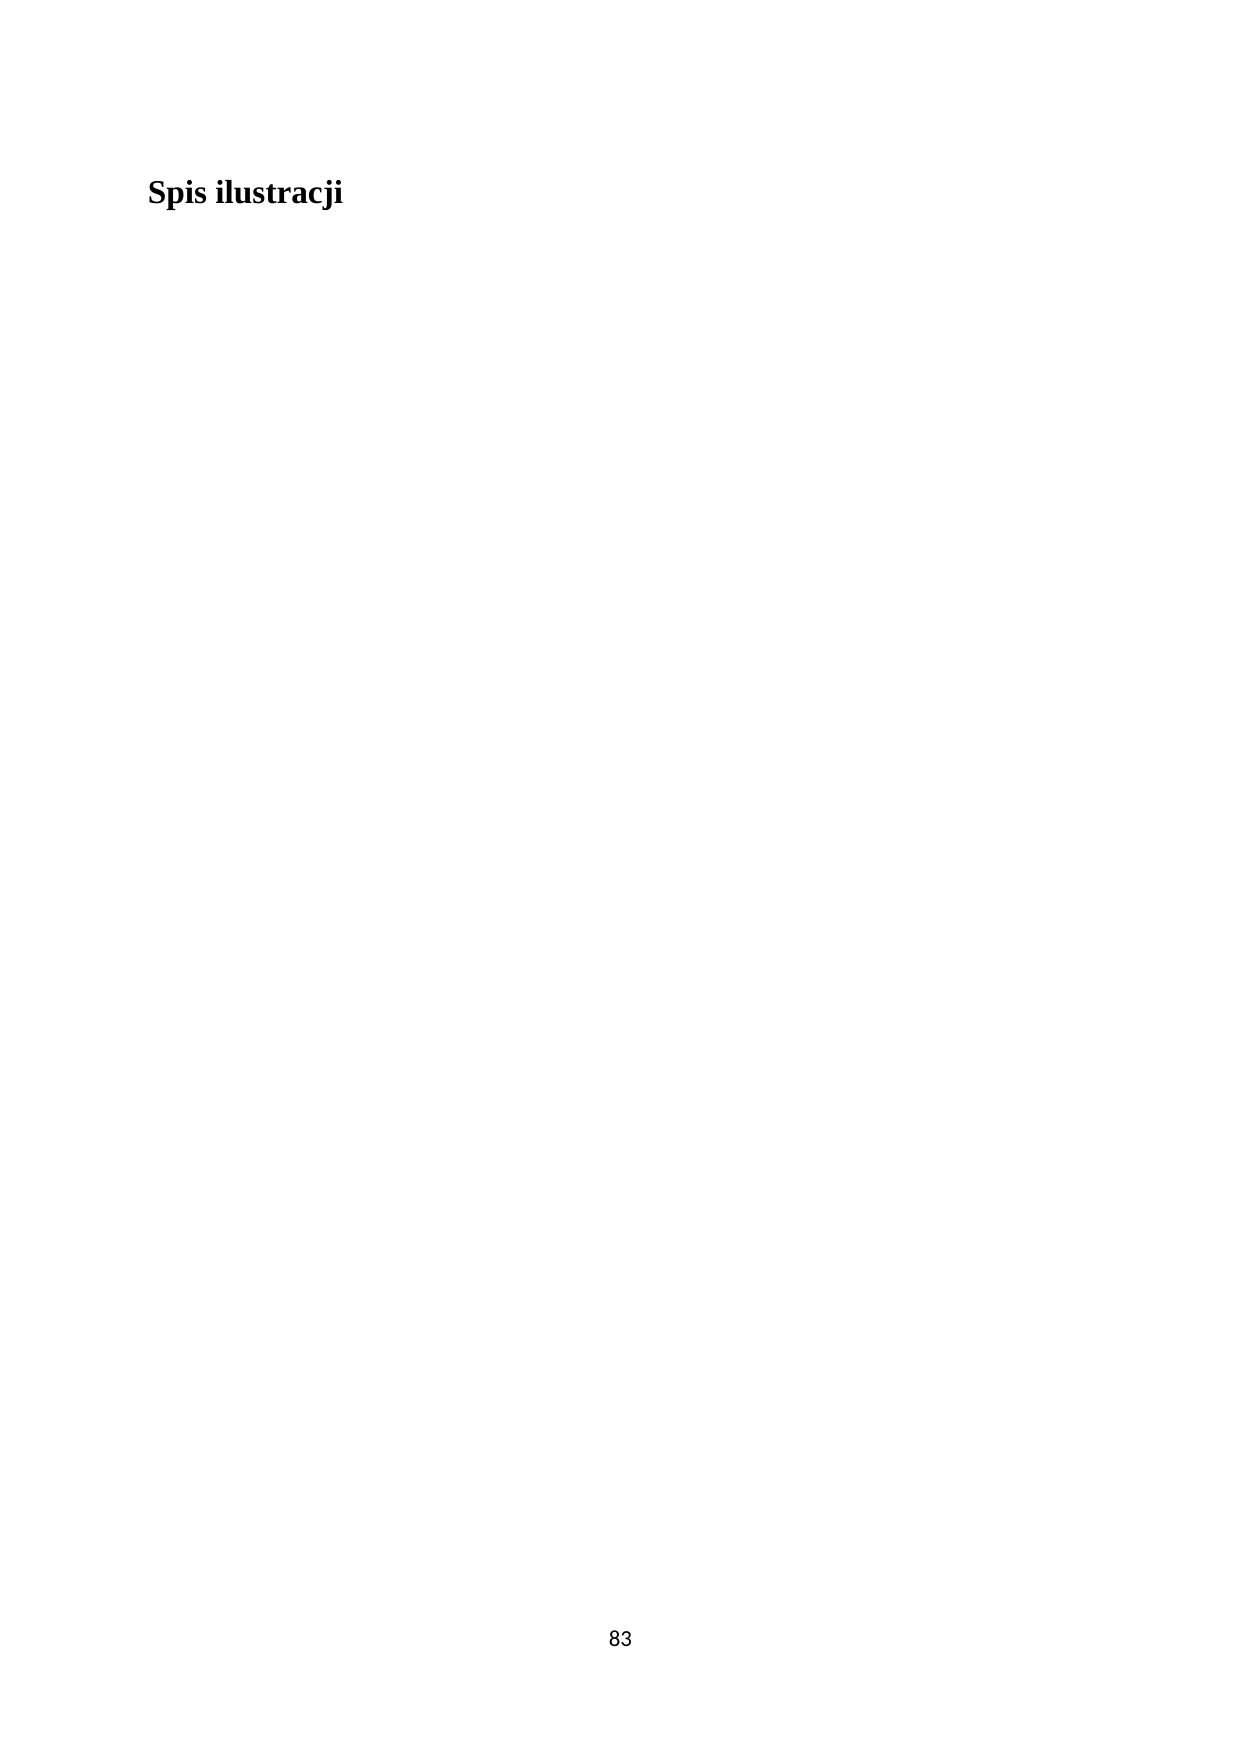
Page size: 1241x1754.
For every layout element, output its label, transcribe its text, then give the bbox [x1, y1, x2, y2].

subtitle Spis ilustracji [148, 173, 1093, 211]
